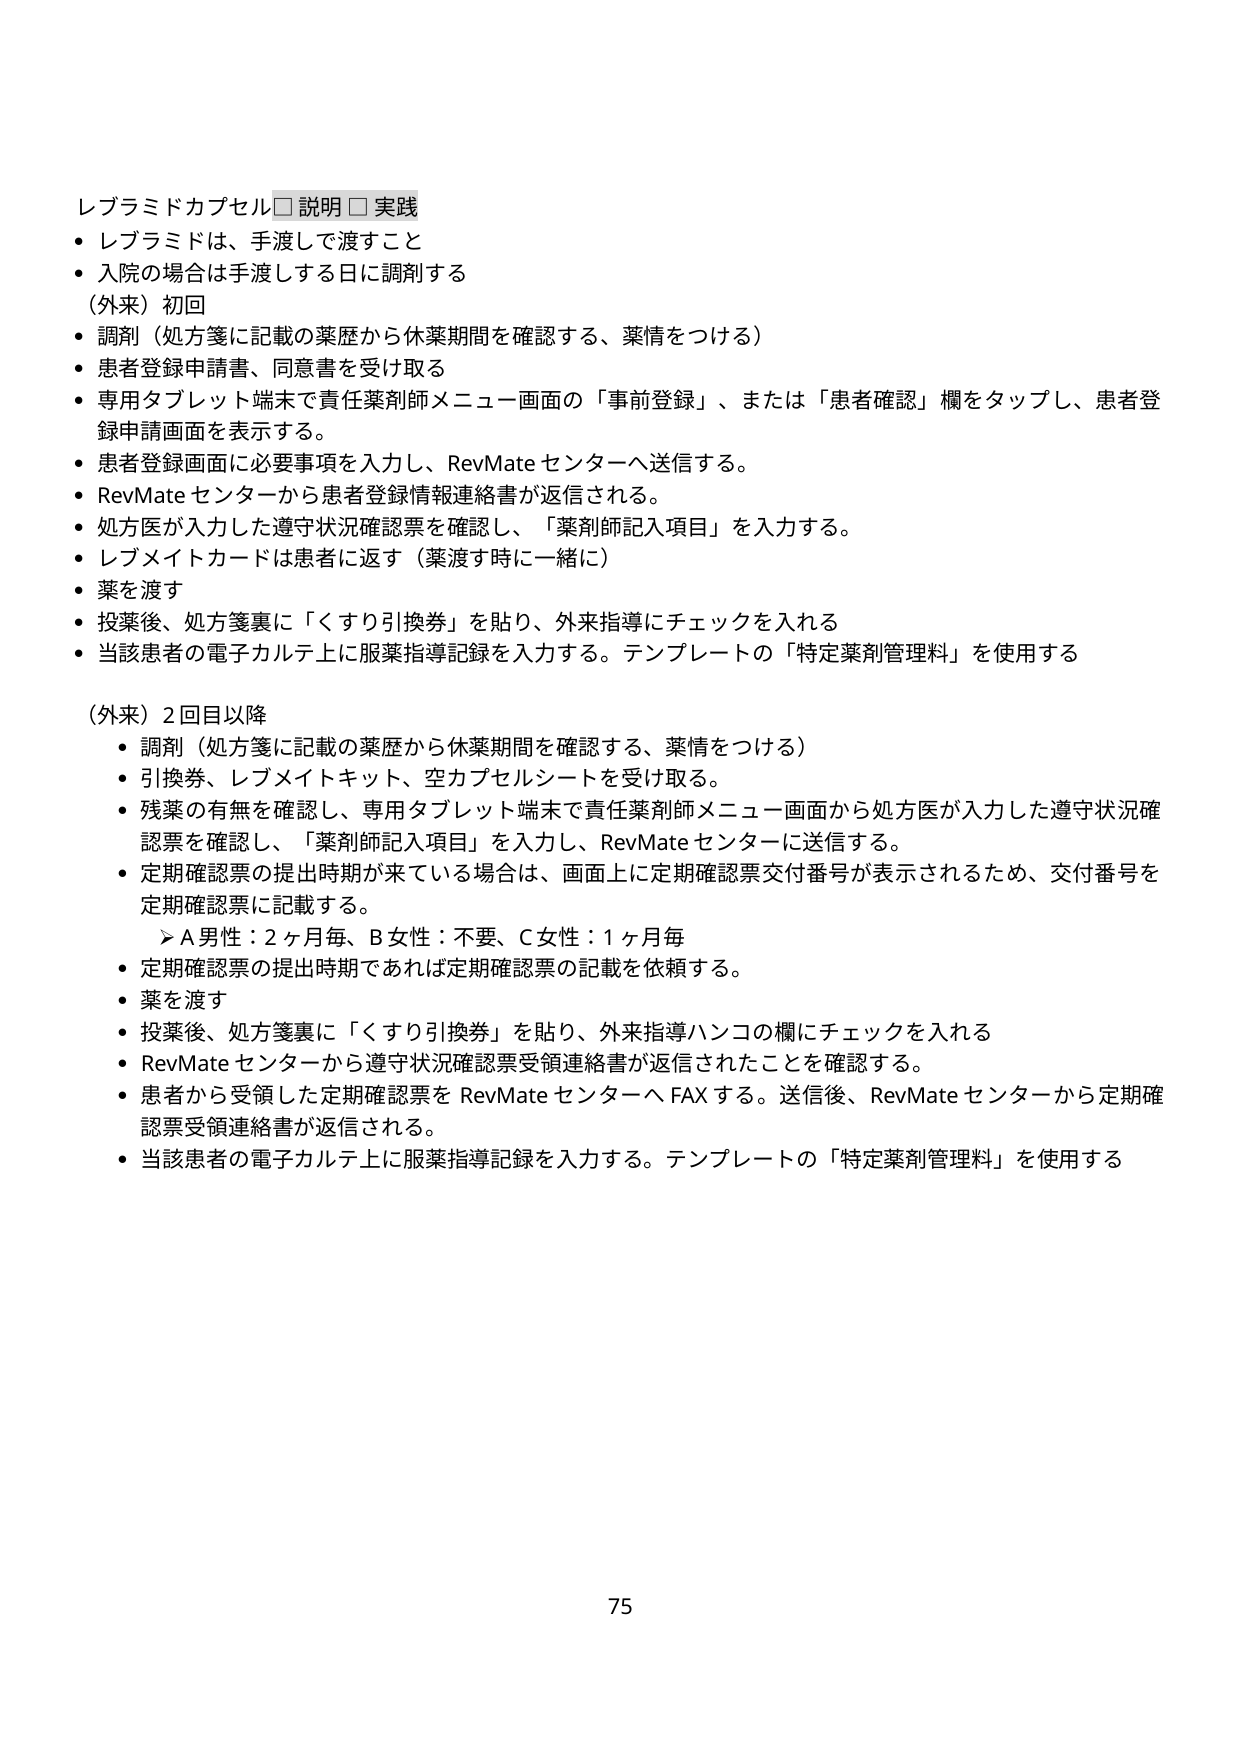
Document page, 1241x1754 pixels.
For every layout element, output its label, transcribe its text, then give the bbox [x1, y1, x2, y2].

list RevMateセンターから遵守状況確認票受領連絡書が返信されたことを確認する。 [119, 1046, 1165, 1078]
list 当該患者の電子カルテ上に服薬指導記録を入力する。テンプレートの「特定薬剤管理料」を使用する [119, 1142, 1165, 1173]
list 定期確認票の提出時期が来ている場合は、画面上に定期確認票交付番号が表示されるため、交付番号を定期確認票に記載する。 [119, 856, 1165, 919]
list 患者から受領した定期確認票をRevMateセンターへFAXする。送信後、RevMateセンターから定期確認票受領連絡書が返信される。 [119, 1078, 1165, 1142]
list 定期確認票の提出時期であれば定期確認票の記載を依頼する。 [119, 951, 1165, 983]
text （外来）2回目以降 [75, 698, 1165, 729]
list 薬を渡す [75, 573, 1165, 604]
list レブラミドは、手渡しで渡すこと [75, 224, 1165, 256]
list 当該患者の電子カルテ上に服薬指導記録を入力する。テンプレートの「特定薬剤管理料」を使用する [75, 636, 1165, 668]
list 患者登録申請書、同意書を受け取る [75, 351, 1165, 383]
list 入院の場合は手渡しする日に調剤する [75, 256, 1165, 288]
list 薬を渡す [119, 983, 1165, 1015]
text （外来）初回 [75, 288, 1165, 319]
subtitle レブラミドカプセル□ 説明 □ 実践 [75, 187, 1165, 224]
list 処方医が入力した遵守状況確認票を確認し、「薬剤師記入項目」を入力する。 [75, 509, 1165, 541]
list 残薬の有無を確認し、専用タブレット端末で責任薬剤師メニュー画面から処方医が入力した遵守状況確認票を確認し、「薬剤師記入項目」を入力し、RevMateセンターに送信する。 [119, 793, 1165, 856]
list レブメイトカードは患者に返す（薬渡す時に一緒に） [75, 541, 1165, 573]
list 調剤（処方箋に記載の薬歴から休薬期間を確認する、薬情をつける） [75, 319, 1165, 351]
list 投薬後、処方箋裏に「くすり引換券」を貼り、外来指導にチェックを入れる [75, 604, 1165, 636]
list 専用タブレット端末で責任薬剤師メニュー画面の「事前登録」、または「患者確認」欄をタップし、患者登録申請画面を表示する。 [75, 383, 1165, 446]
list 調剤（処方箋に記載の薬歴から休薬期間を確認する、薬情をつける） [119, 729, 1165, 761]
list A男性：2ヶ月毎、B女性：不要、C女性：1ヶ月毎 [158, 919, 1165, 951]
list 投薬後、処方箋裏に「くすり引換券」を貼り、外来指導ハンコの欄にチェックを入れる [119, 1015, 1165, 1046]
list RevMateセンターから患者登録情報連絡書が返信される。 [75, 478, 1165, 509]
list 患者登録画面に必要事項を入力し、RevMateセンターへ送信する。 [75, 446, 1165, 478]
list 引換券、レブメイトキット、空カプセルシートを受け取る。 [119, 761, 1165, 793]
